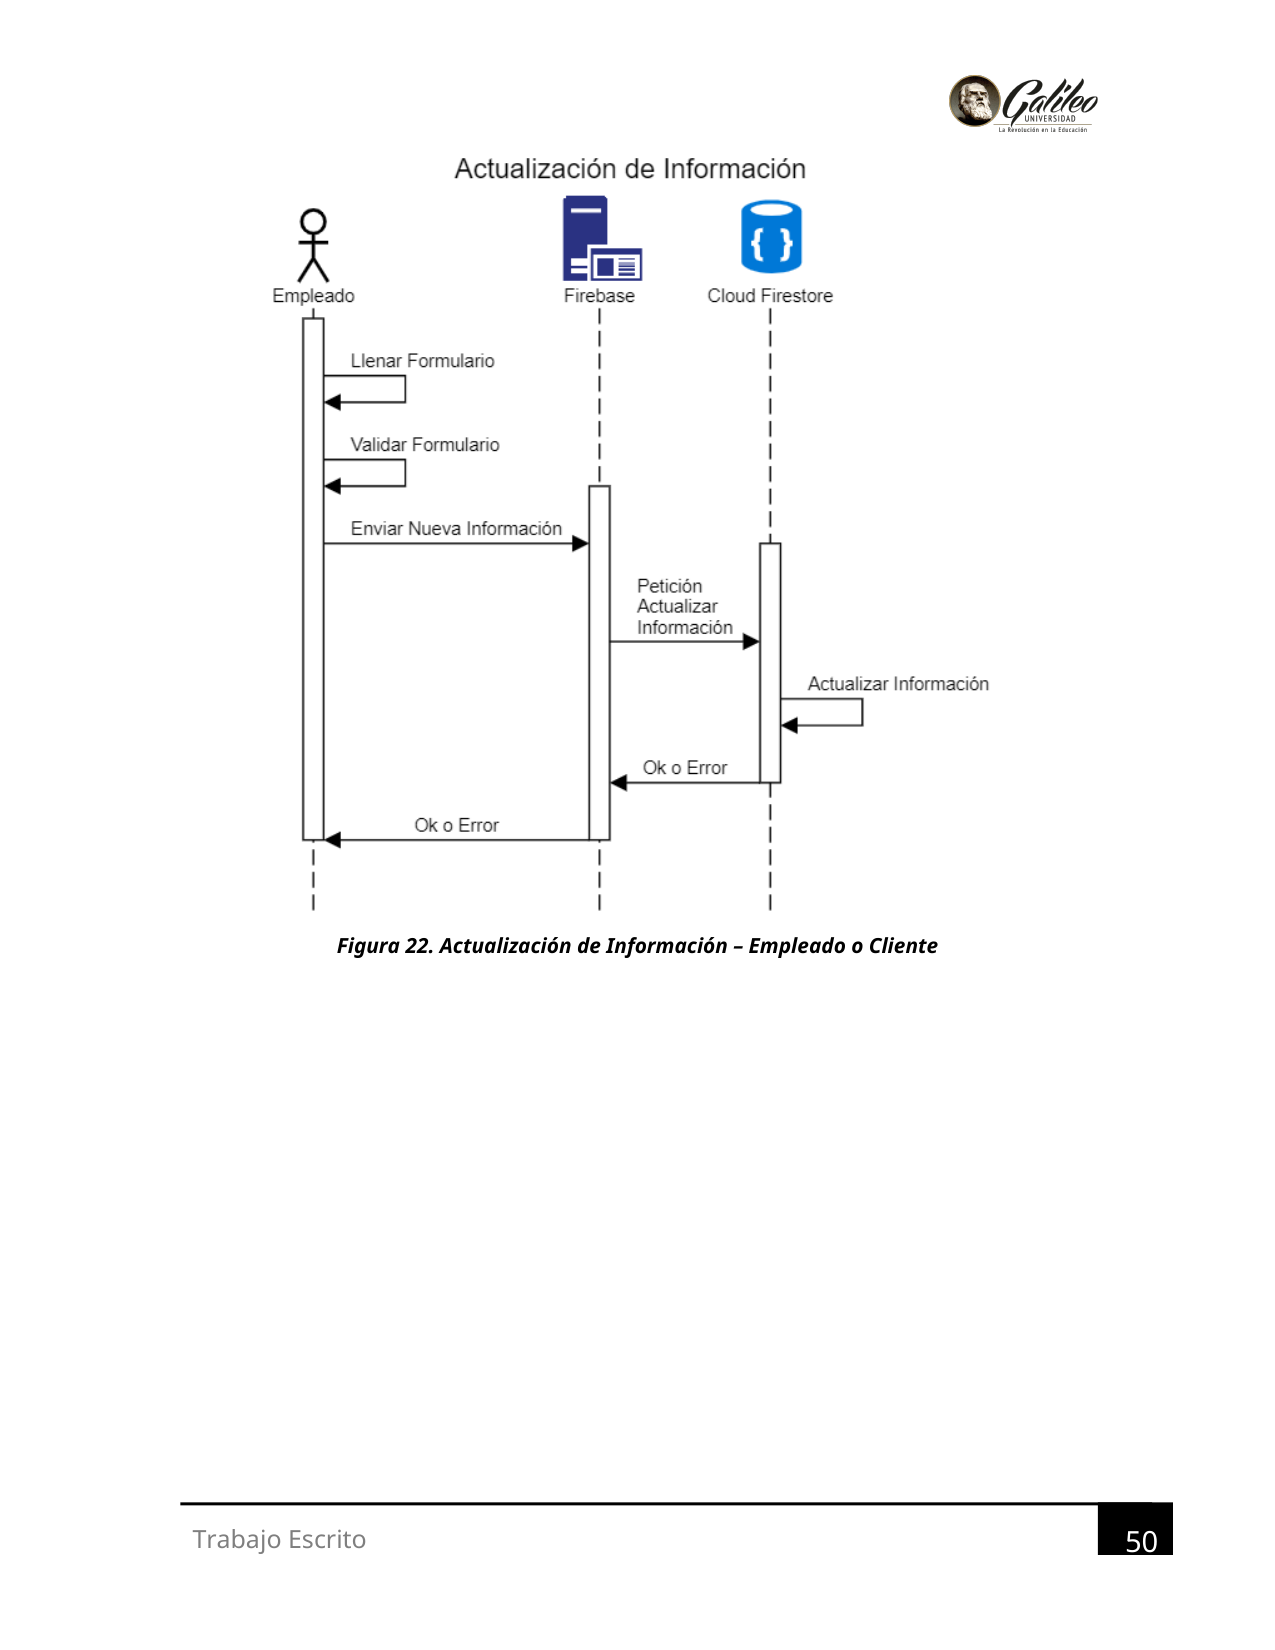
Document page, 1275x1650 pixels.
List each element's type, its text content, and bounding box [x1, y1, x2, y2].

picture [949, 75, 1098, 132]
picture [262, 147, 1013, 932]
text Figura 22. Actualización de Información – Empleado o Cliente [177, 931, 1098, 960]
